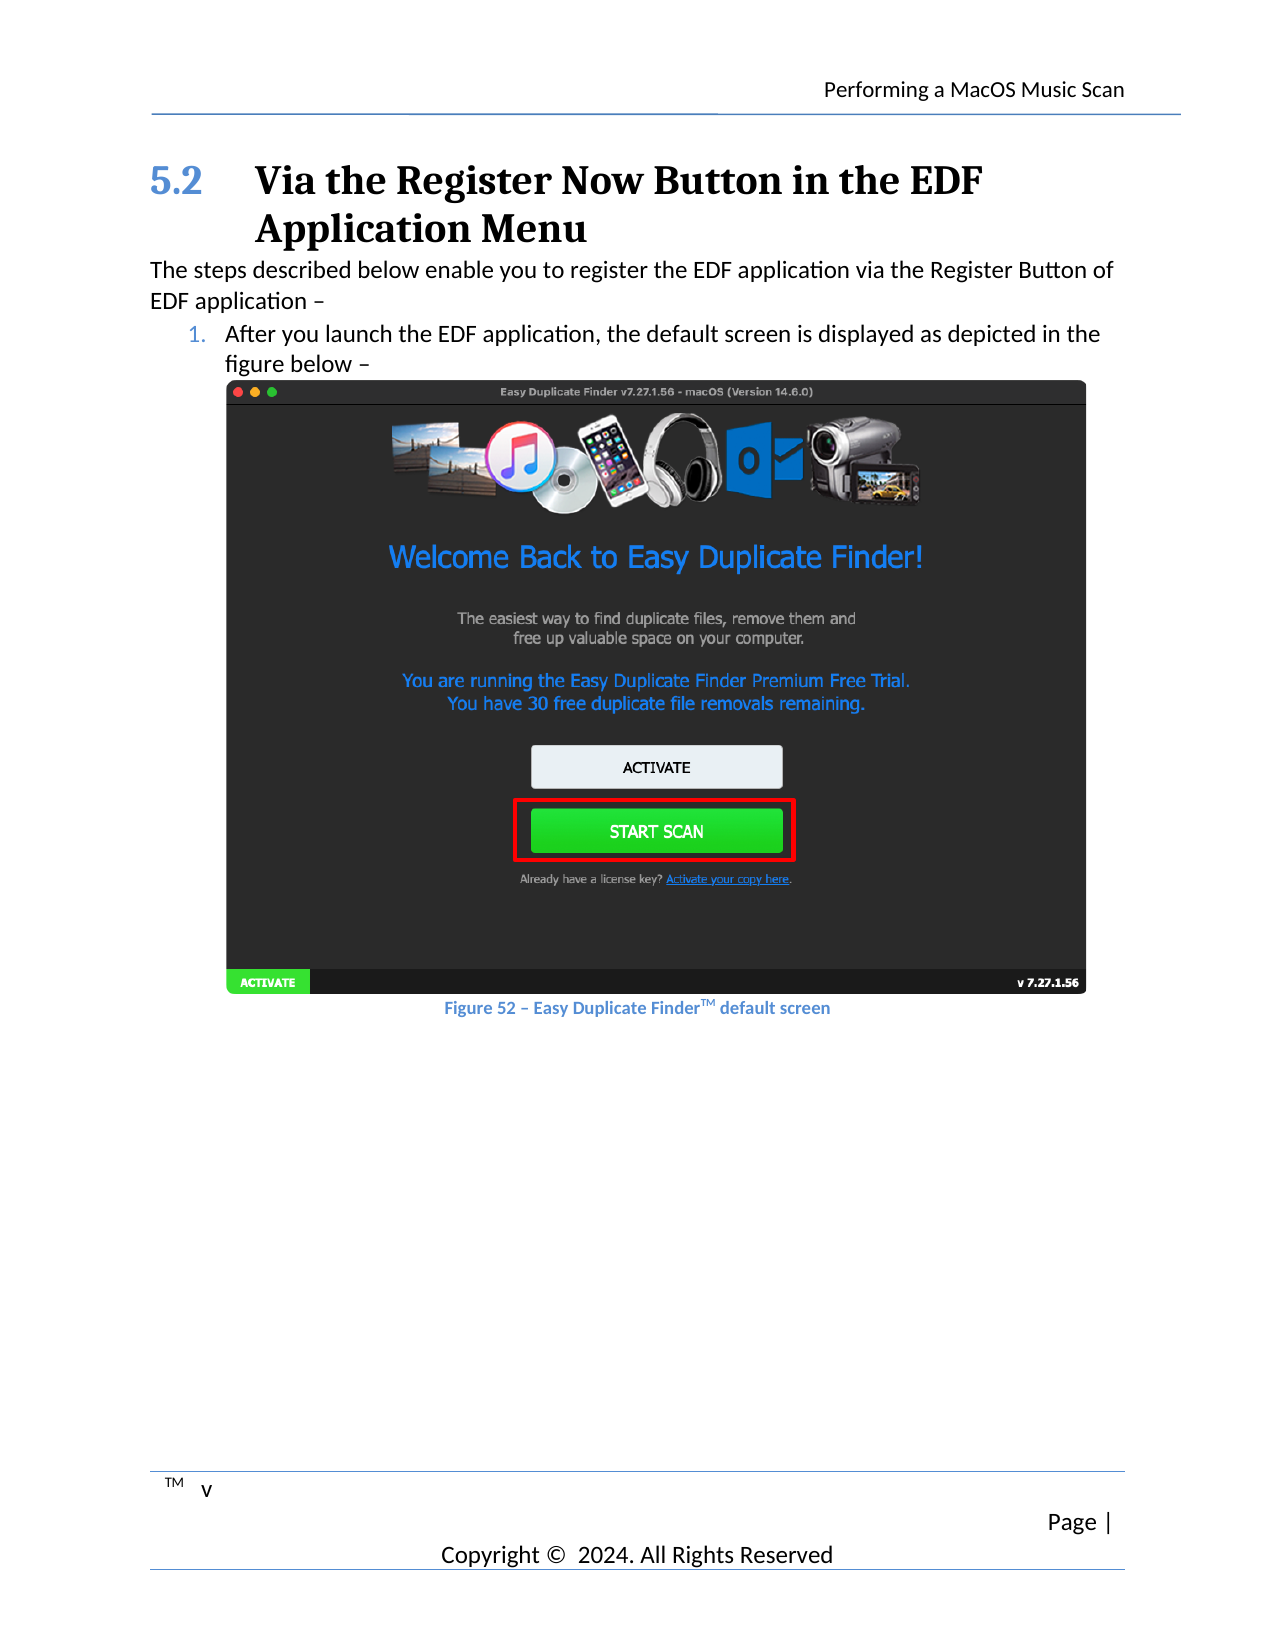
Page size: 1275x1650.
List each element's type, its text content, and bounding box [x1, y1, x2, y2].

subtitle Via the Register Now Button in the EDF Application Menu [150, 157, 1125, 252]
text The steps described below enable you to register the EDF application via the Register Button of EDF application – [150, 254, 1125, 316]
picture [226, 380, 1087, 994]
list After you launch the EDF application, the default screen is displayed as depicted in the figure below – [187, 318, 1125, 379]
